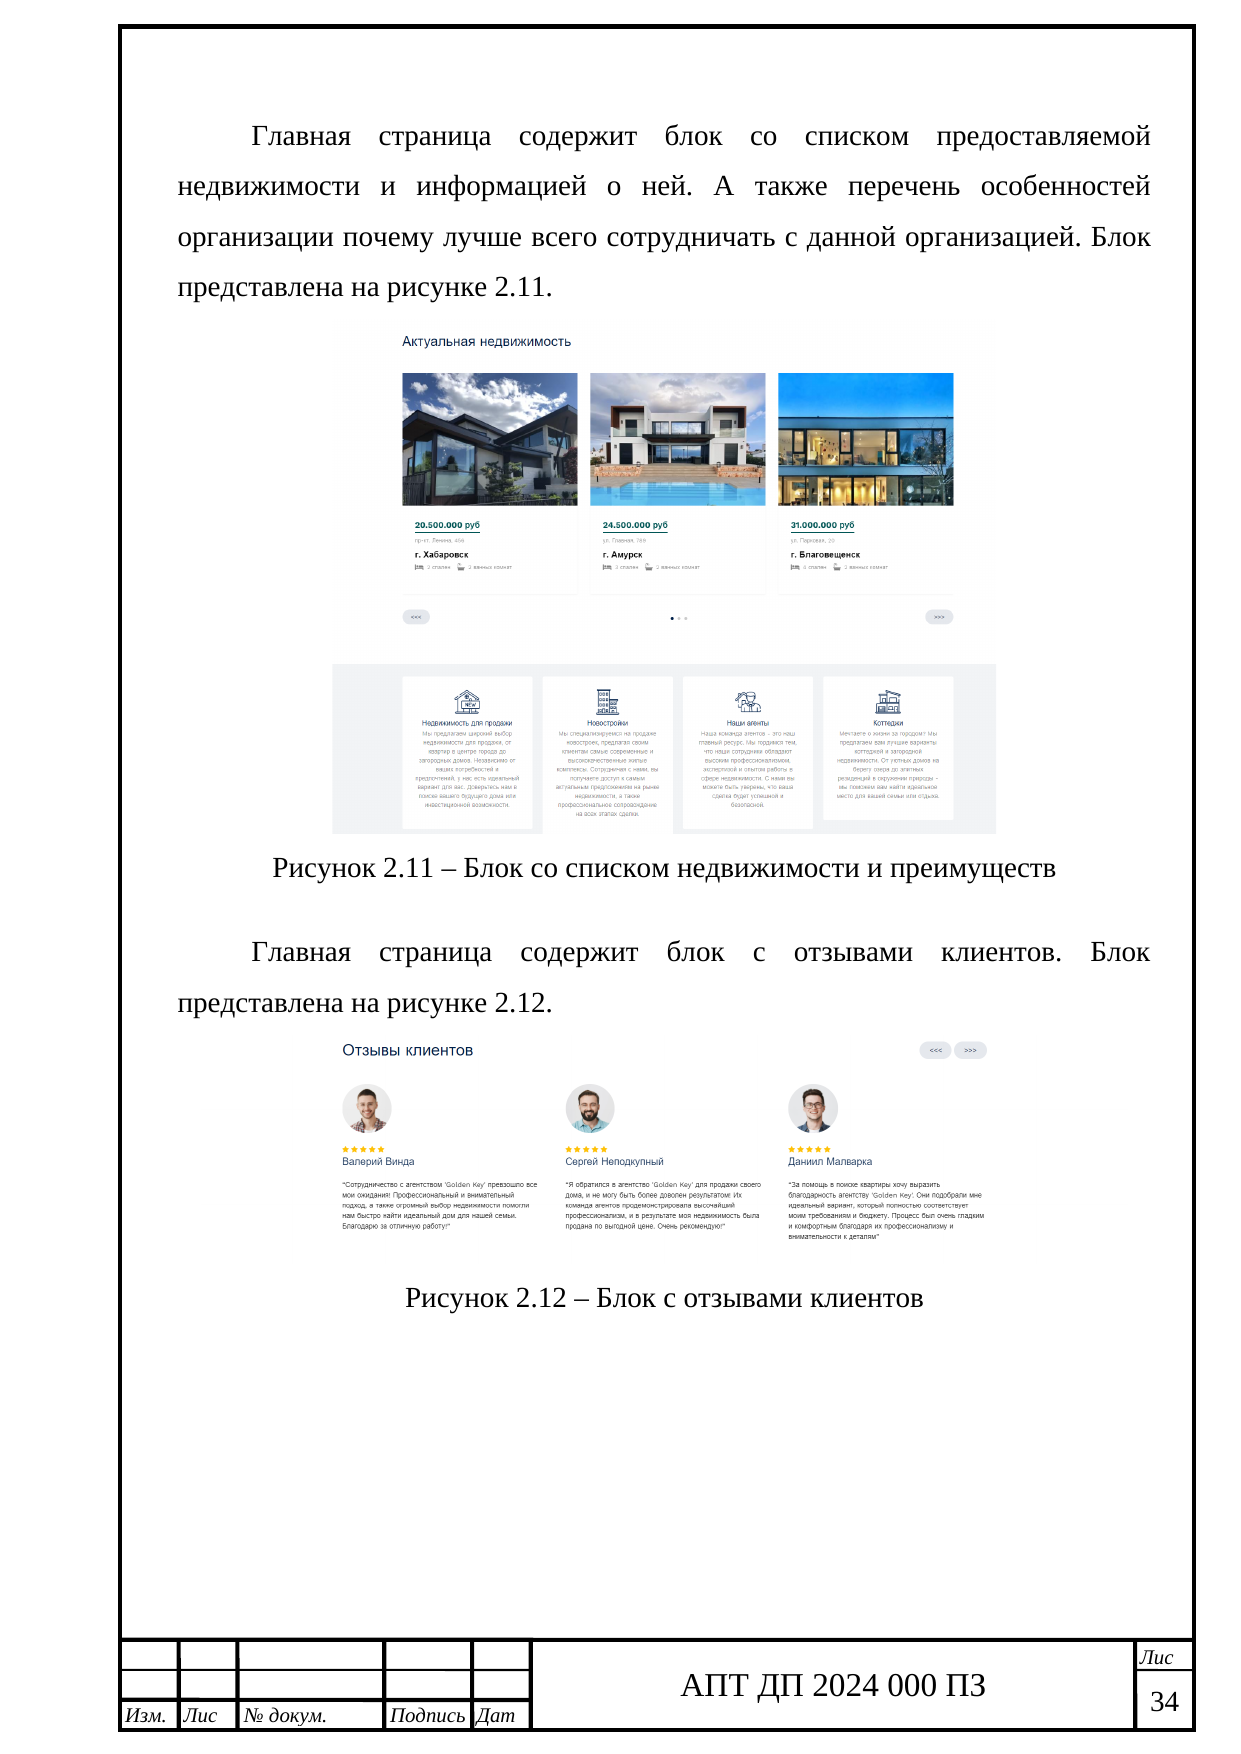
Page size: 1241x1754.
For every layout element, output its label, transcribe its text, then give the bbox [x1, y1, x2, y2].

picture [201, 1035, 1128, 1264]
text Рисунок 2.12 – Блок с отзывами клиентов [177, 1280, 1152, 1313]
text Рисунок 2.11 – Блок со списком недвижимости и преимуществ [177, 851, 1152, 884]
text Главная страница содержит блок со списком предоставляемой недвижимости и информацией о ней. А также перечень особенностей организации почему лучше всего сотрудничать с данной организацией. Блок представлена на рисунке 2.11. [177, 118, 1152, 303]
picture [332, 319, 997, 834]
text Главная страница содержит блок с отзывами клиентов. Блок представлена на рисунке 2.12. [177, 934, 1152, 1018]
